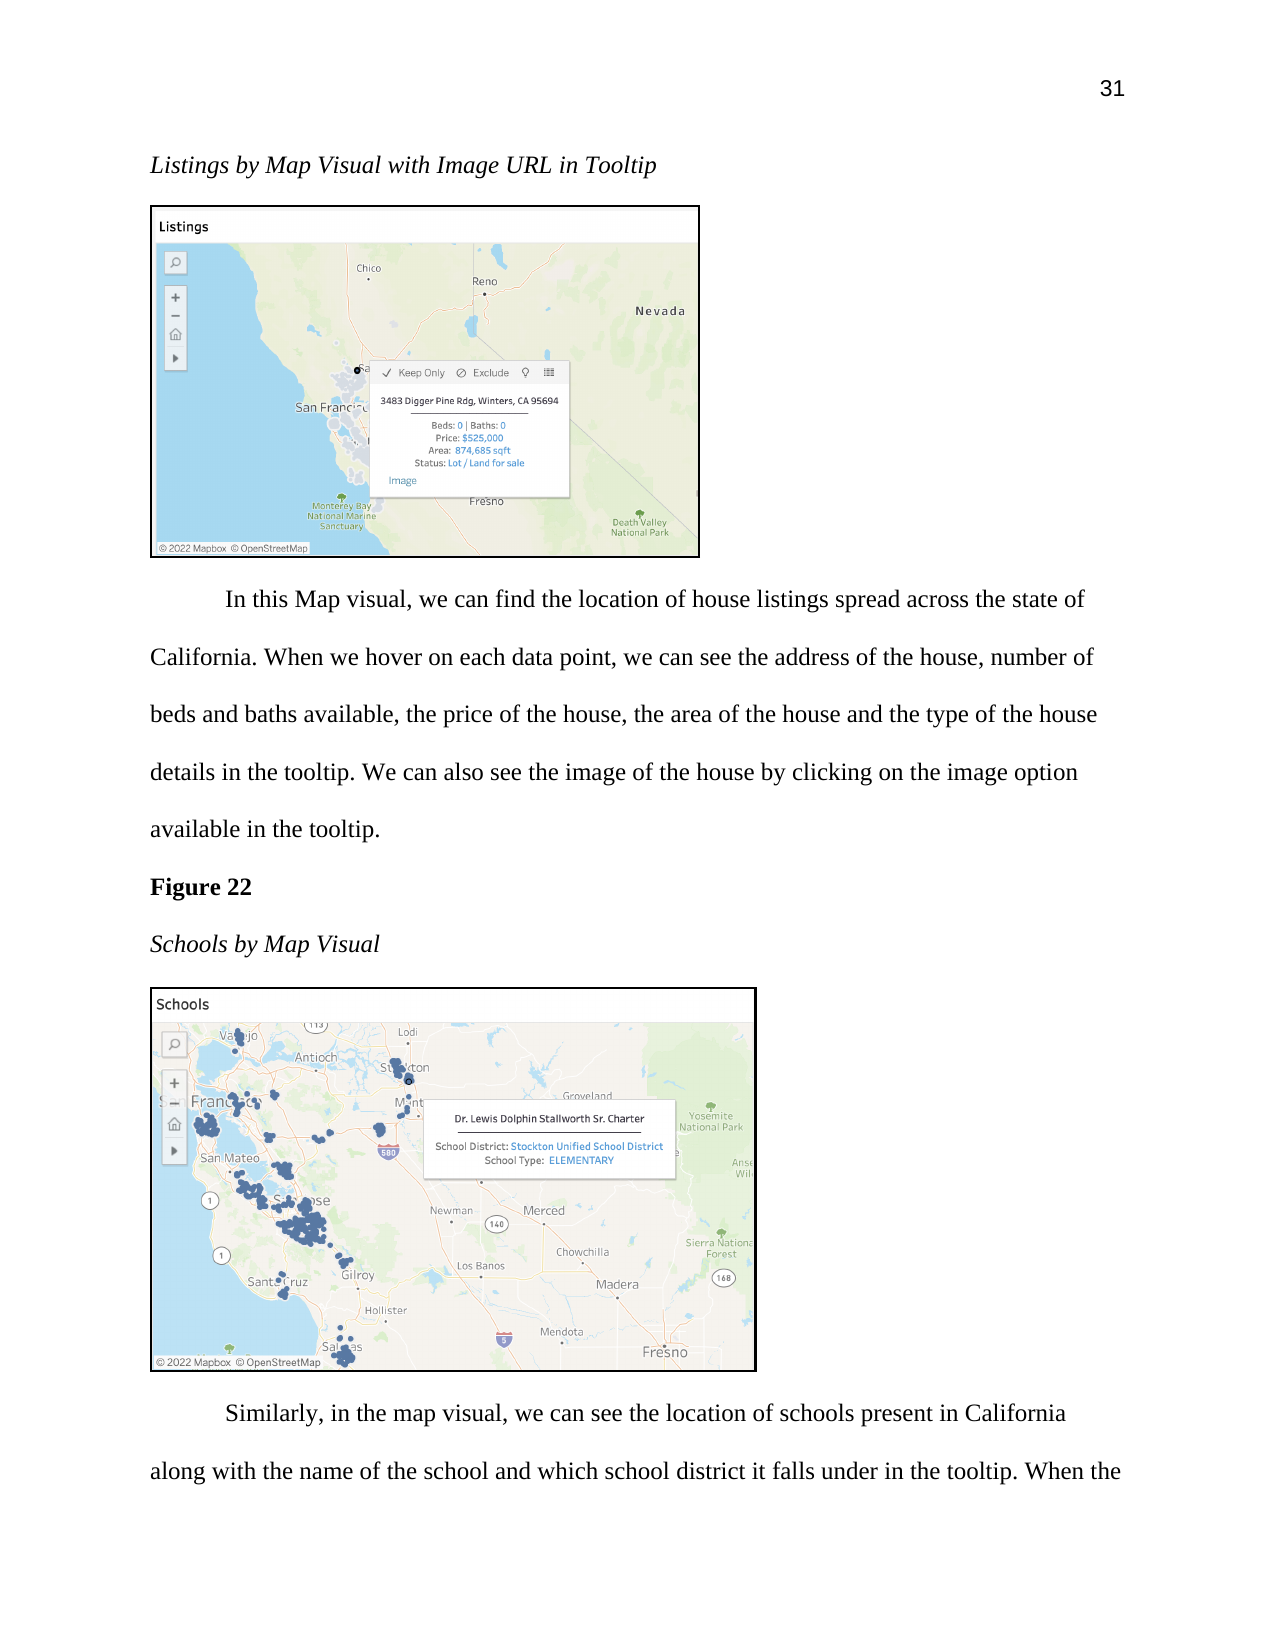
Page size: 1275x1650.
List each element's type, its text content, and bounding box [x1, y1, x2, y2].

text Schools by Map Visual [150, 929, 1125, 958]
picture [152, 207, 698, 556]
picture [152, 989, 754, 1370]
text Figure 22 [150, 872, 1125, 901]
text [150, 1398, 1125, 1485]
text In this Map visual, we can find the location of house listings spread across the state of California. When we hover on each data point, we can see the address of the house, number of beds and baths available, the price of the house, the area of the house and the type of the house details in the tooltip. We can also see the image of the house by clicking on the image option available in the tooltip. [150, 584, 1125, 843]
